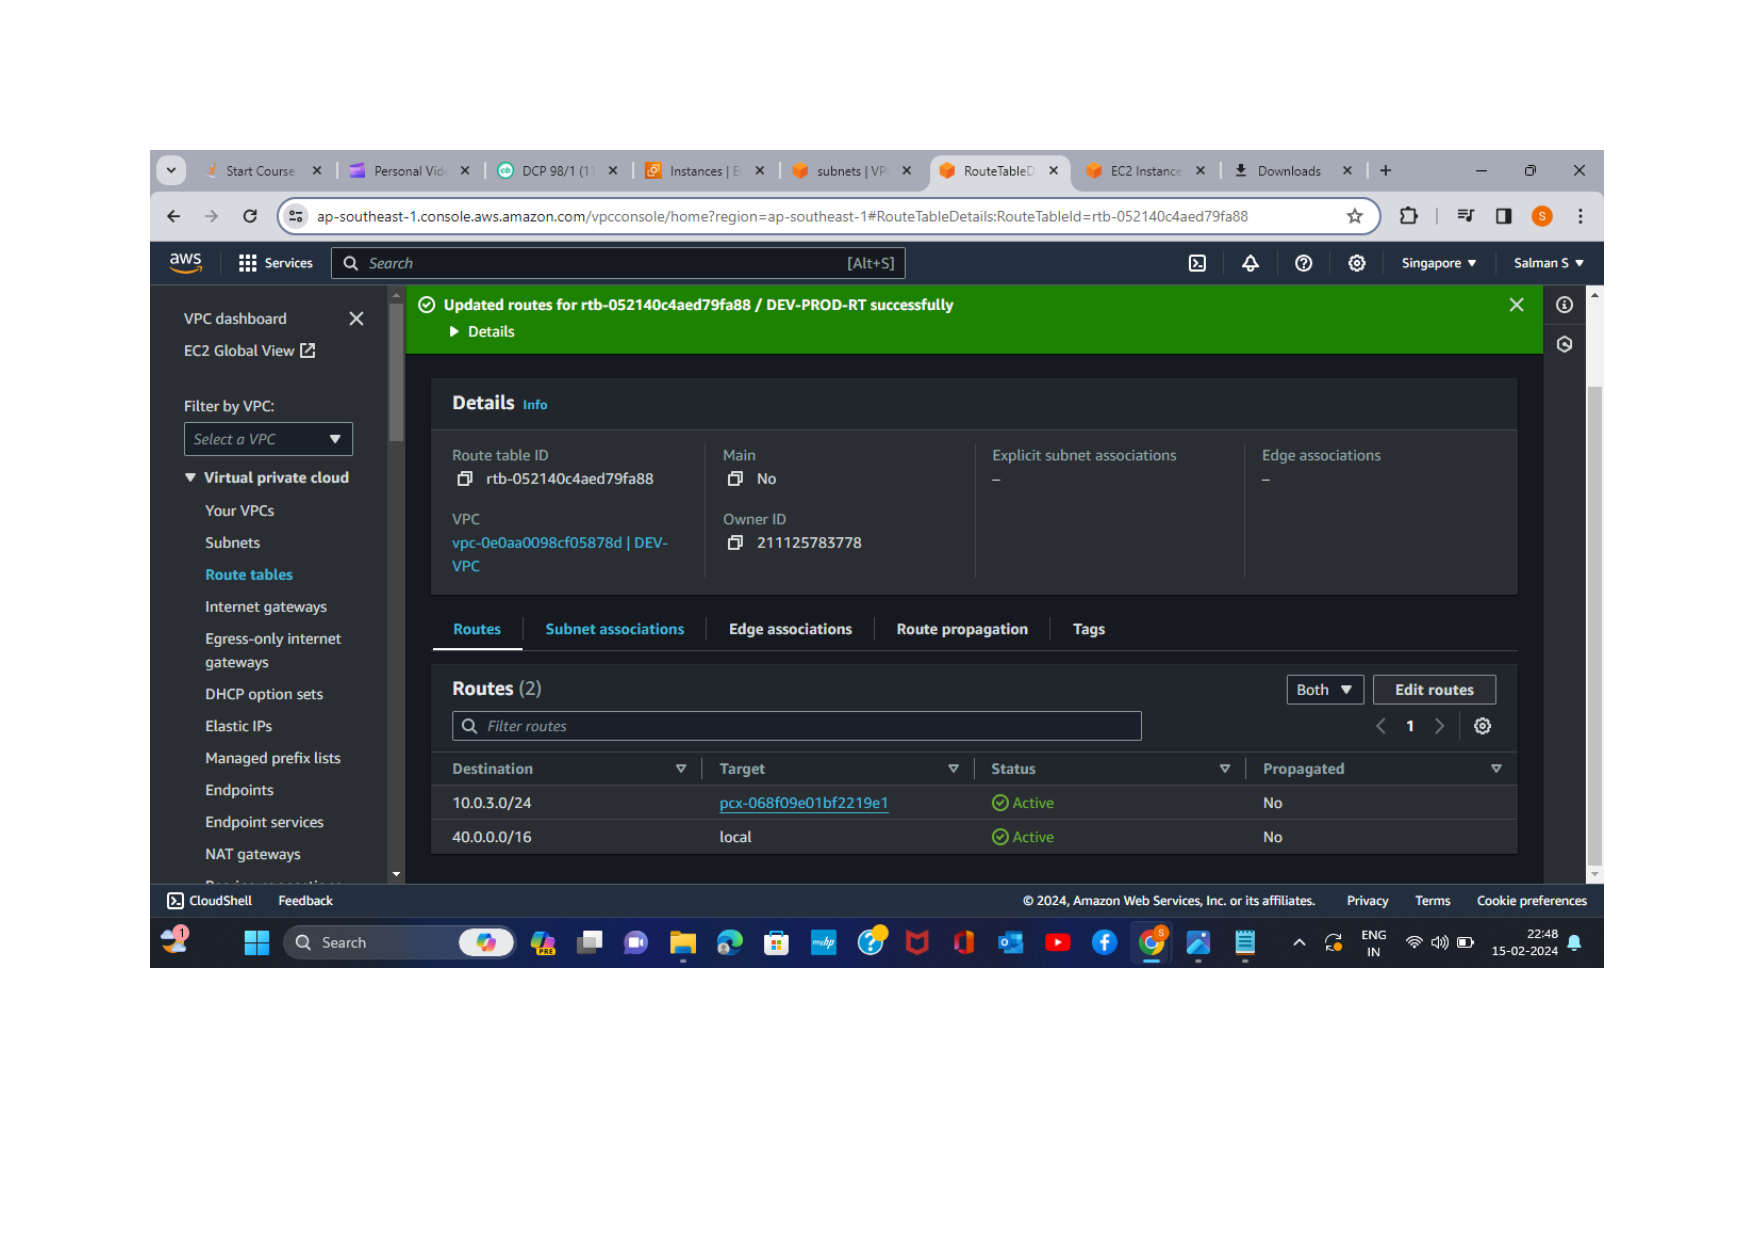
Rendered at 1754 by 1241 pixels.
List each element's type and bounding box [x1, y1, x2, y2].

picture [150, 150, 1604, 968]
